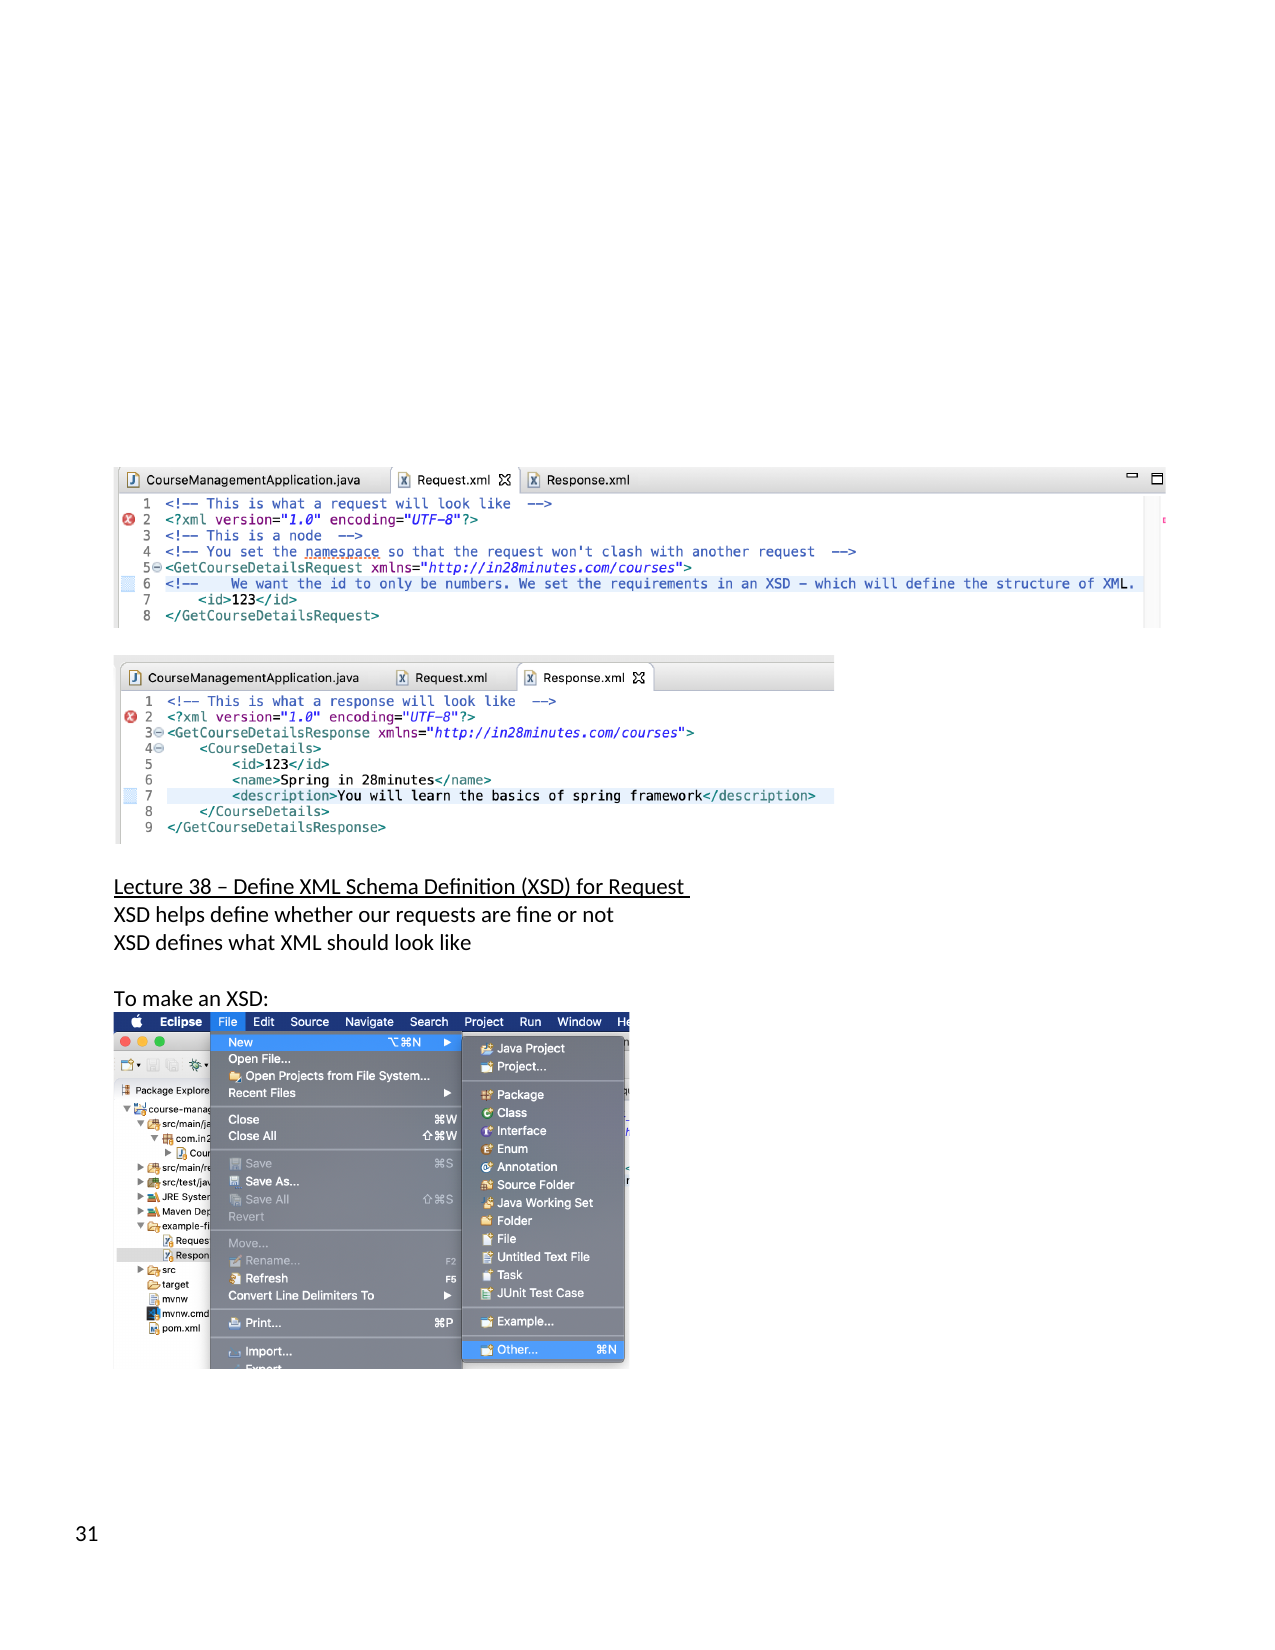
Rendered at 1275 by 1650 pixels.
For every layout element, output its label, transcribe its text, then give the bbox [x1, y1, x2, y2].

picture [113, 655, 835, 844]
text XSD defines what XML should look like [113, 928, 1200, 956]
picture [113, 467, 1166, 628]
text To make an XSD: [113, 984, 1200, 1012]
text XSD helps define whether our requests are fine or not [113, 900, 1200, 928]
text Lecture 38 – Define XML Schema Definition (XSD) for Request [113, 872, 1200, 900]
picture [113, 1012, 630, 1369]
